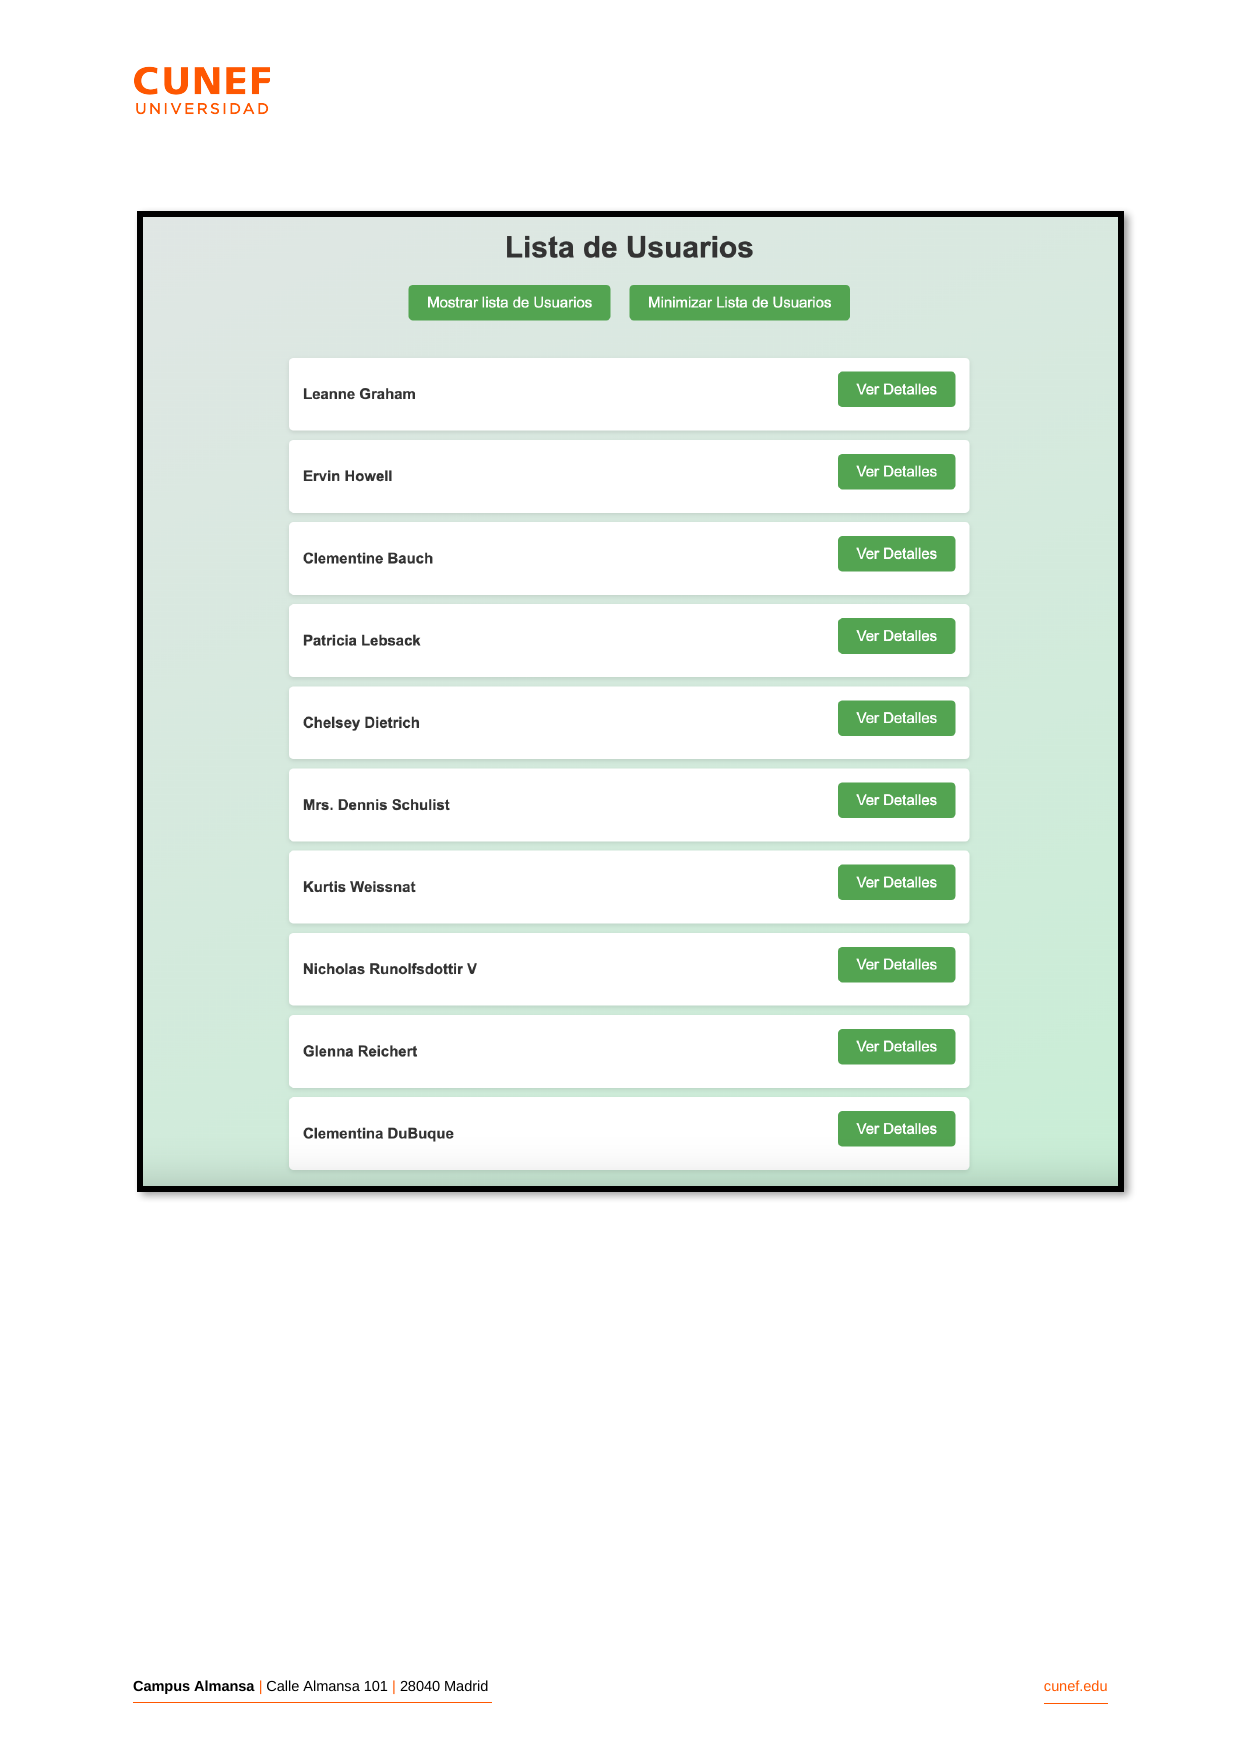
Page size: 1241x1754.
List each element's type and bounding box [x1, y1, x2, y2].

picture [109, 62, 294, 141]
picture [143, 217, 1118, 1186]
